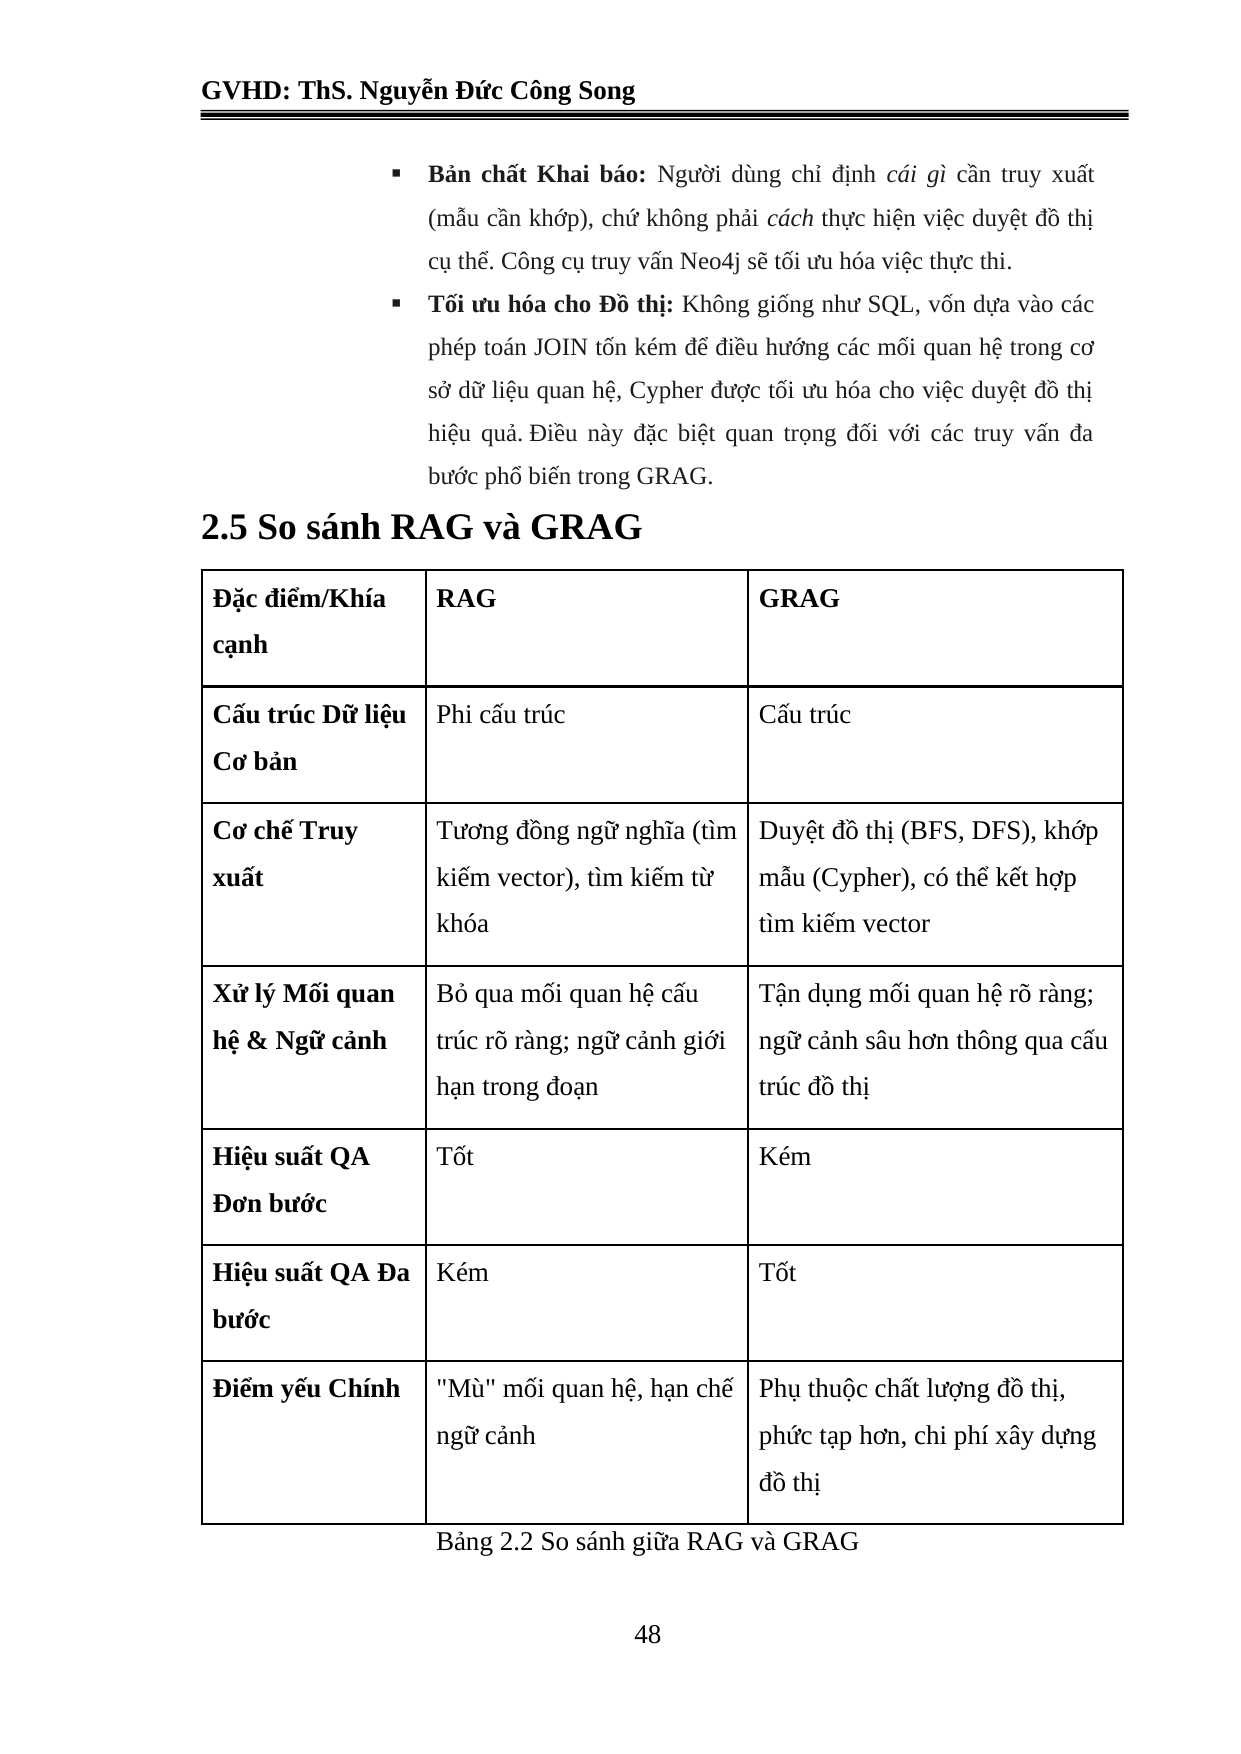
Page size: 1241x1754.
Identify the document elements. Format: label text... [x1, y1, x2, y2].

table_header RAG [427, 571, 747, 685]
table_cell Tốt [749, 1246, 1122, 1360]
table_cell Cơ chế Truy xuất [203, 804, 425, 964]
table_cell Tương đồng ngữ nghĩa (tìm kiếm vector), tìm kiếm từ khóa [427, 804, 747, 964]
table_cell "Mù" mối quan hệ, hạn chế ngữ cảnh [427, 1362, 747, 1523]
table_cell Duyệt đồ thị (BFS, DFS), khớp mẫu (Cypher), có thể kết hợp tìm kiếm vector [749, 804, 1122, 964]
table_cell Xử lý Mối quan hệ & Ngữ cảnh [203, 967, 425, 1127]
table_cell Cấu trúc [749, 688, 1122, 802]
table_cell Cấu trúc Dữ liệu Cơ bản [203, 688, 425, 802]
table_header Đặc điểm/Khía cạnh [203, 571, 425, 685]
table_cell Phi cấu trúc [427, 688, 747, 802]
table_cell Tận dụng mối quan hệ rõ ràng; ngữ cảnh sâu hơn thông qua cấu trúc đồ thị [749, 967, 1122, 1127]
table_cell Kém [427, 1246, 747, 1360]
table_cell Điểm yếu Chính [203, 1362, 425, 1523]
table_header GRAG [749, 571, 1122, 685]
table_cell Kém [749, 1130, 1122, 1244]
table_cell Hiệu suất QA Đơn bước [203, 1130, 425, 1244]
list Bản chất Khai báo: Người dùng chỉ định cái gì cần truy xuất (mẫu cần khớp), chứ không phải cách thực hiện việc duyệt đồ thị cụ thể. Công cụ truy vấn Neo4j sẽ tối ưu hóa việc thực thi. [390, 159, 1094, 274]
text Bảng 2.2 So sánh giữa RAG và GRAG [201, 1525, 1094, 1556]
table_cell Phụ thuộc chất lượng đồ thị, phức tạp hơn, chi phí xây dựng đồ thị [749, 1362, 1122, 1523]
table_cell Tốt [427, 1130, 747, 1244]
table_cell Hiệu suất QA Đa bước [203, 1246, 425, 1360]
table_cell Bỏ qua mối quan hệ cấu trúc rõ ràng; ngữ cảnh giới hạn trong đoạn [427, 967, 747, 1127]
list Tối ưu hóa cho Đồ thị: Không giống như SQL, vốn dựa vào các phép toán JOIN tốn kém để điều hướng các mối quan hệ trong cơ sở dữ liệu quan hệ, Cypher được tối ưu hóa cho việc duyệt đồ thị hiệu quả. Điều này đặc biệt quan trọng đối với các truy vấn đa bước phổ biến trong GRAG. [390, 289, 1094, 490]
subtitle So sánh RAG và GRAG [201, 504, 1094, 548]
